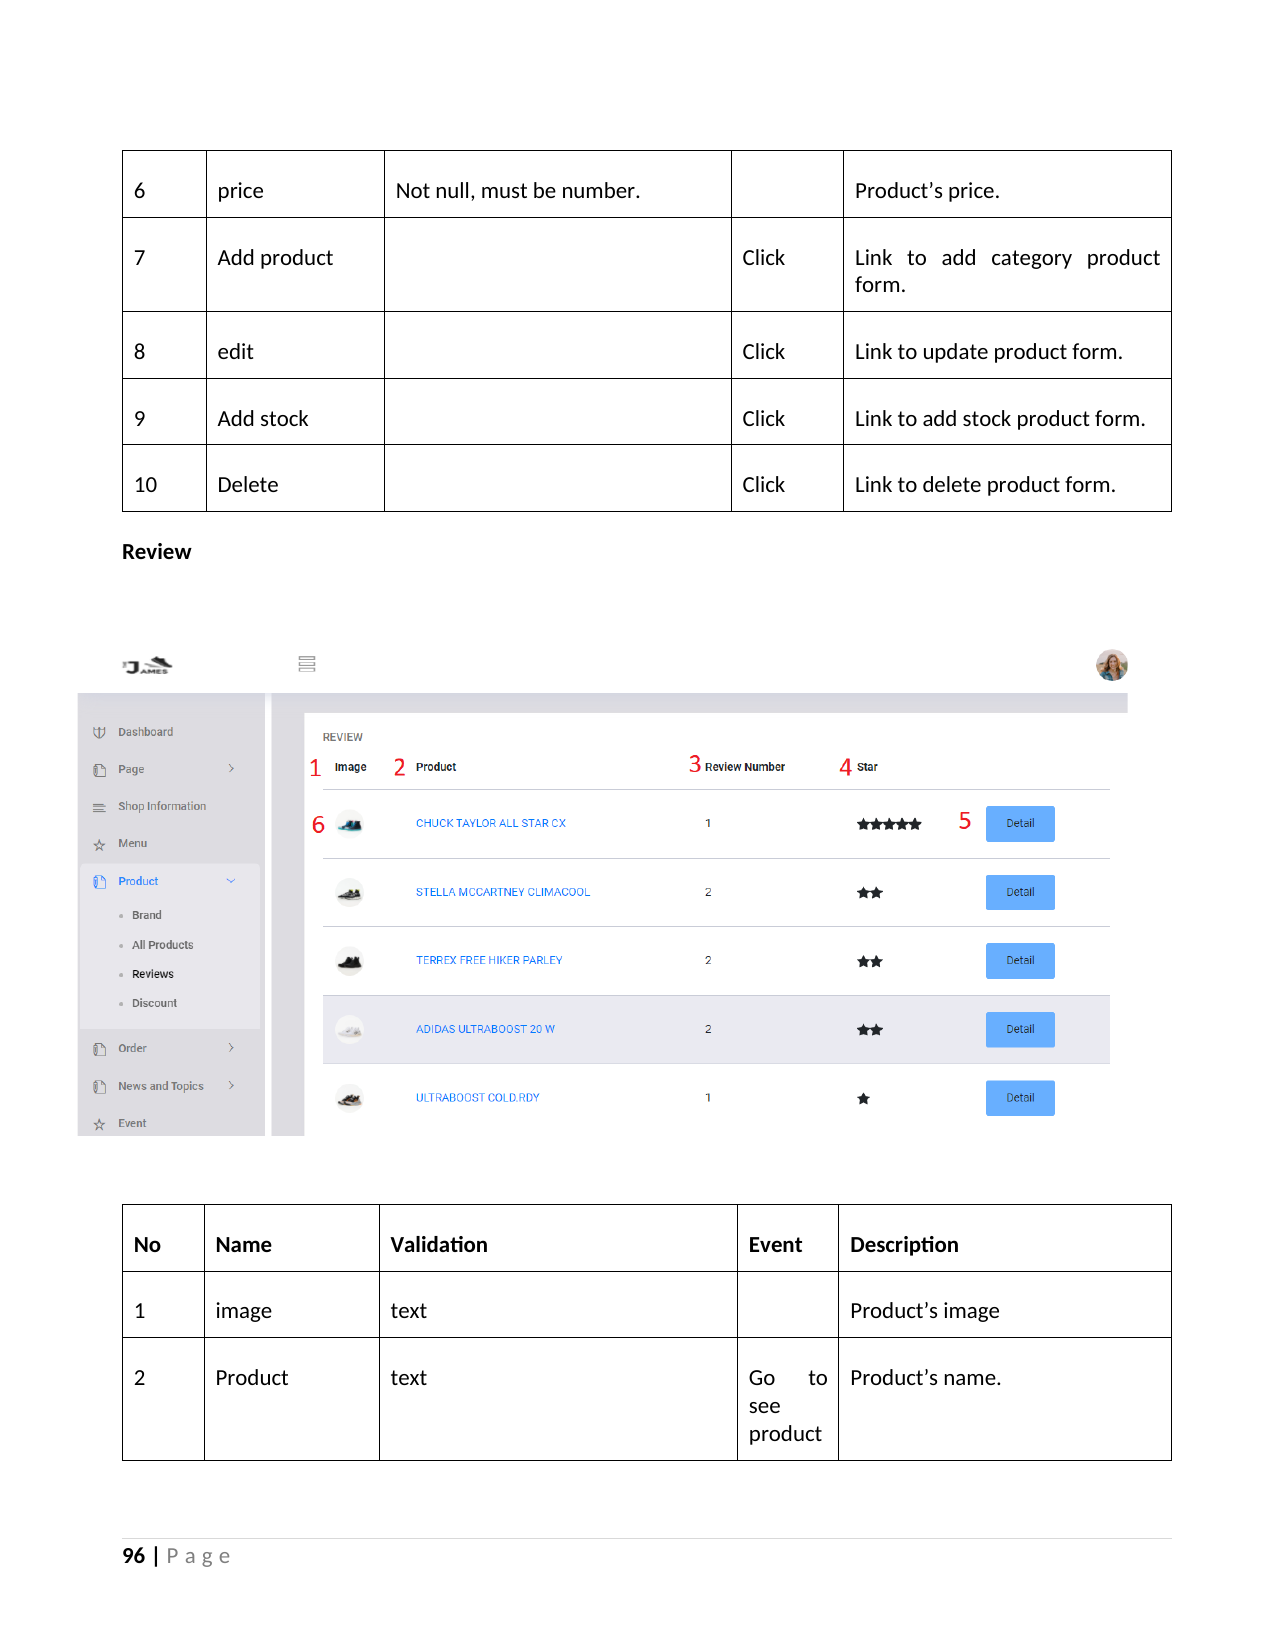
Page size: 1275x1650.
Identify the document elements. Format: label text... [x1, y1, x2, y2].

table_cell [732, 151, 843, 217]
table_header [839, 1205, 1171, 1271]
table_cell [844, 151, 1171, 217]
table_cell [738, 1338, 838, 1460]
subtitle Review [122, 537, 1172, 565]
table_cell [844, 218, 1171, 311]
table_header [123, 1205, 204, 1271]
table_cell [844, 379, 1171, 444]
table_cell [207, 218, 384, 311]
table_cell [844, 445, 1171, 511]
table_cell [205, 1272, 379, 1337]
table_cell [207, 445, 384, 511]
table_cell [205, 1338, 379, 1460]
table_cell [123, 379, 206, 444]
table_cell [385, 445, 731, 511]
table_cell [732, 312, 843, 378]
picture [77, 642, 1128, 1139]
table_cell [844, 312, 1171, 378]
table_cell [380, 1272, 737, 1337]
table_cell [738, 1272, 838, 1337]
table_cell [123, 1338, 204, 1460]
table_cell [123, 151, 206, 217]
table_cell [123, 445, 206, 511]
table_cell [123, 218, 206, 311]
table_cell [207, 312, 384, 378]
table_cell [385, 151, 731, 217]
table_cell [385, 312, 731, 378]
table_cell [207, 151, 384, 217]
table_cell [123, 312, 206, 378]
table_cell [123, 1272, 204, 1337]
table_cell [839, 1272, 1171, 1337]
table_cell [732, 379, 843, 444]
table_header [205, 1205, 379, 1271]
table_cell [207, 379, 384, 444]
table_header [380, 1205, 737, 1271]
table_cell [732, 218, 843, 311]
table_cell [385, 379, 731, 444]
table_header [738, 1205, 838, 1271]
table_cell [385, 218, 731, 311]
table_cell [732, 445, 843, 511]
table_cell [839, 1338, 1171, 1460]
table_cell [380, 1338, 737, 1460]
